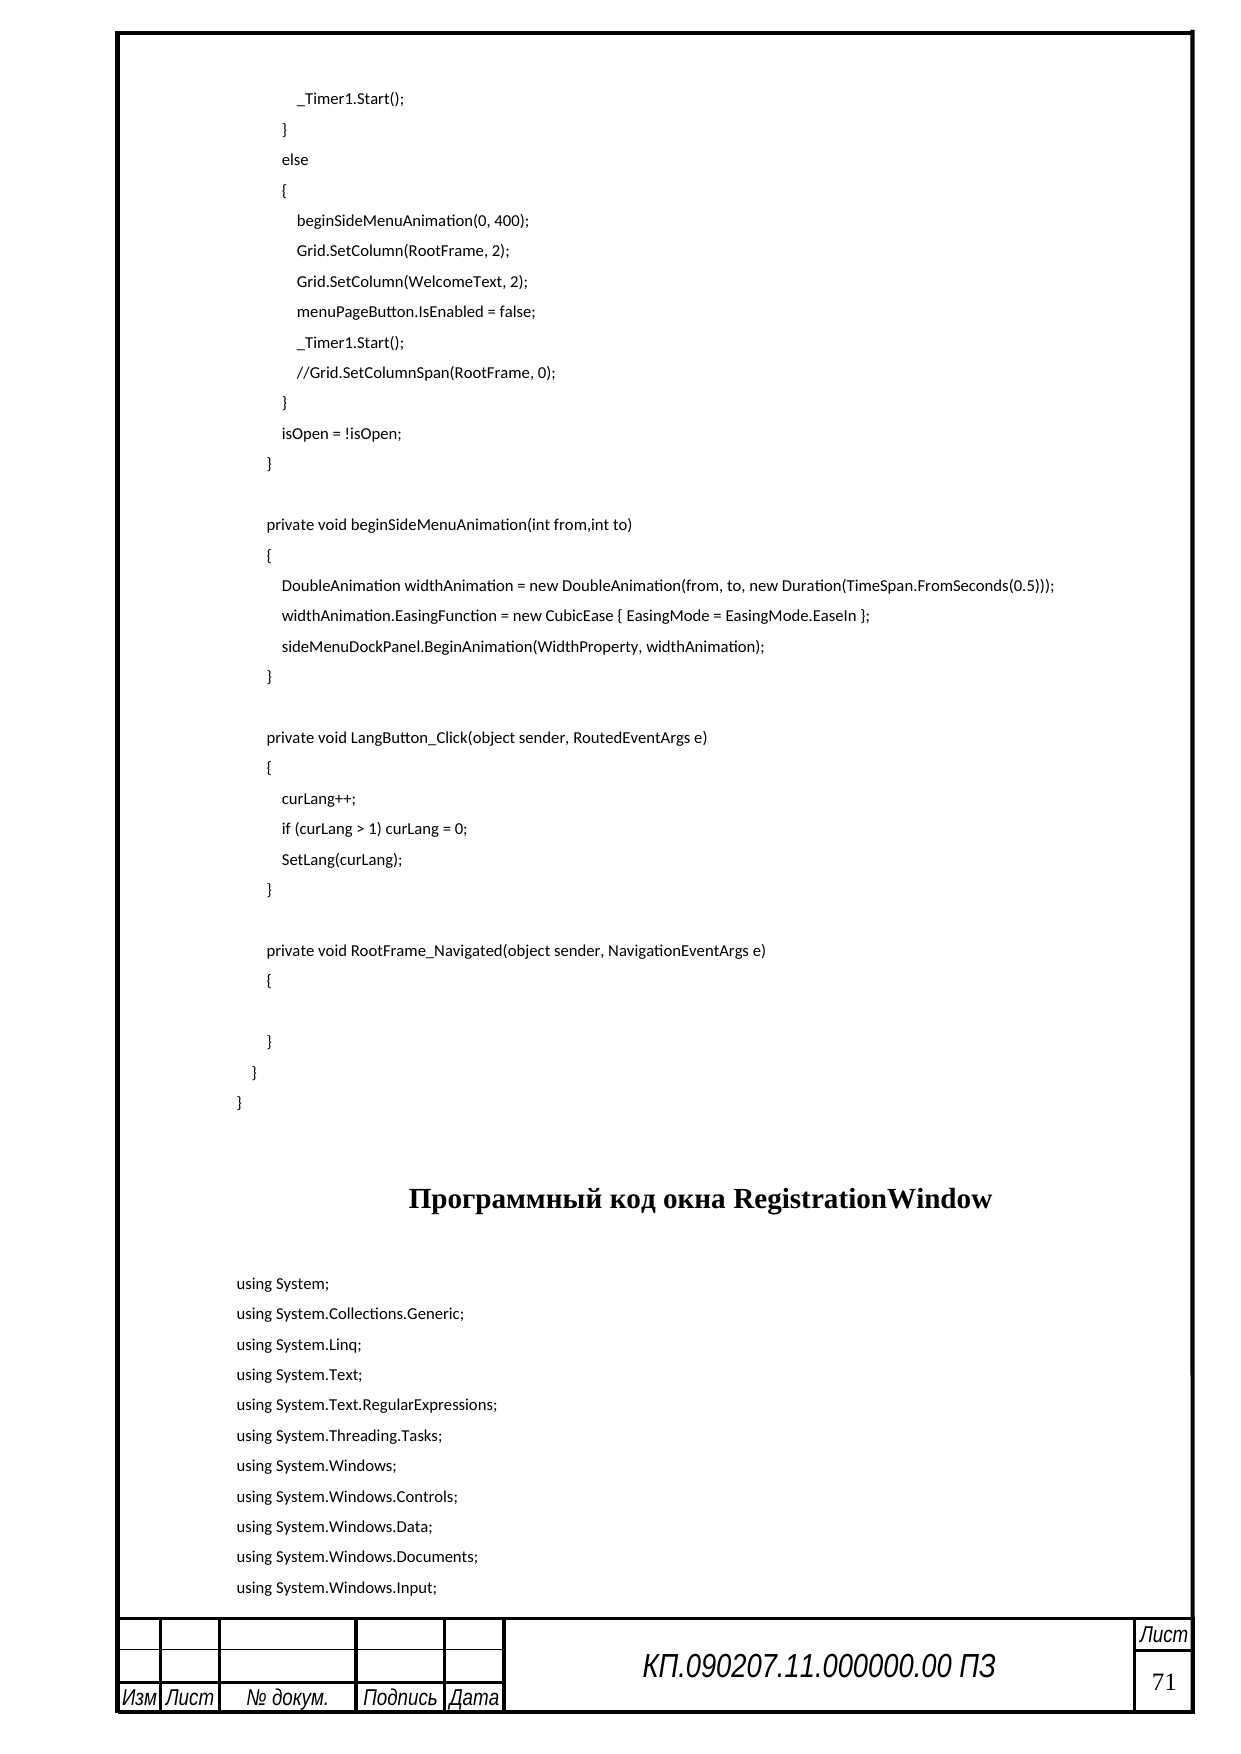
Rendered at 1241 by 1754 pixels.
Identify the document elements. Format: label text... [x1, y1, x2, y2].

text using System.Threading.Tasks; [148, 1425, 1164, 1445]
text using System.Text.RegularExpressions; [148, 1395, 1164, 1415]
text using System.Windows.Documents; [148, 1547, 1164, 1567]
text curLang++; [148, 788, 1164, 808]
text { [148, 758, 1164, 778]
text isOpen = !isOpen; [148, 423, 1164, 443]
text using System.Linq; [148, 1334, 1164, 1354]
text } [148, 1092, 1164, 1113]
text Grid.SetColumn(WelcomeText, 2); [148, 271, 1164, 291]
text _Timer1.Start(); [148, 89, 1164, 109]
text else [148, 149, 1164, 170]
text using System.Text; [148, 1364, 1164, 1384]
text } [148, 879, 1164, 900]
text using System.Windows.Data; [148, 1516, 1164, 1537]
text sideMenuDockPanel.BeginAnimation(WidthProperty, widthAnimation); [148, 636, 1164, 656]
text private void beginSideMenuAnimation(int from,int to) [148, 514, 1164, 535]
text using System.Windows; [148, 1456, 1164, 1476]
text } [148, 393, 1164, 413]
text DoubleAnimation widthAnimation = new DoubleAnimation(from, to, new Duration(TimeSpan.FromSeconds(0.5))); [148, 575, 1164, 596]
text SetLang(curLang); [148, 849, 1164, 869]
text _Timer1.Start(); [148, 332, 1164, 352]
text using System.Collections.Generic; [148, 1303, 1164, 1324]
text { [148, 545, 1164, 565]
text //Grid.SetColumnSpan(RootFrame, 0); [148, 362, 1164, 383]
text private void LangButton_Click(object sender, RoutedEventArgs e) [148, 727, 1164, 748]
text using System.Windows.Input; [148, 1577, 1164, 1597]
text } [148, 454, 1164, 474]
text } [148, 667, 1164, 687]
text using System.Windows.Controls; [148, 1486, 1164, 1506]
text { [148, 971, 1164, 991]
text Программный код окна RegistrationWindow [236, 1181, 1164, 1215]
text using System; [148, 1273, 1164, 1293]
text } [148, 119, 1164, 139]
text } [148, 1062, 1164, 1082]
text } [148, 1032, 1164, 1052]
text widthAnimation.EasingFunction = new CubicEase { EasingMode = EasingMode.EaseIn }; [148, 606, 1164, 626]
text menuPageButton.IsEnabled = false; [148, 302, 1164, 322]
text Grid.SetColumn(RootFrame, 2); [148, 241, 1164, 261]
text { [148, 180, 1164, 200]
text beginSideMenuAnimation(0, 400); [148, 210, 1164, 231]
text private void RootFrame_Navigated(object sender, NavigationEventArgs e) [148, 940, 1164, 961]
text if (curLang > 1) curLang = 0; [148, 819, 1164, 839]
